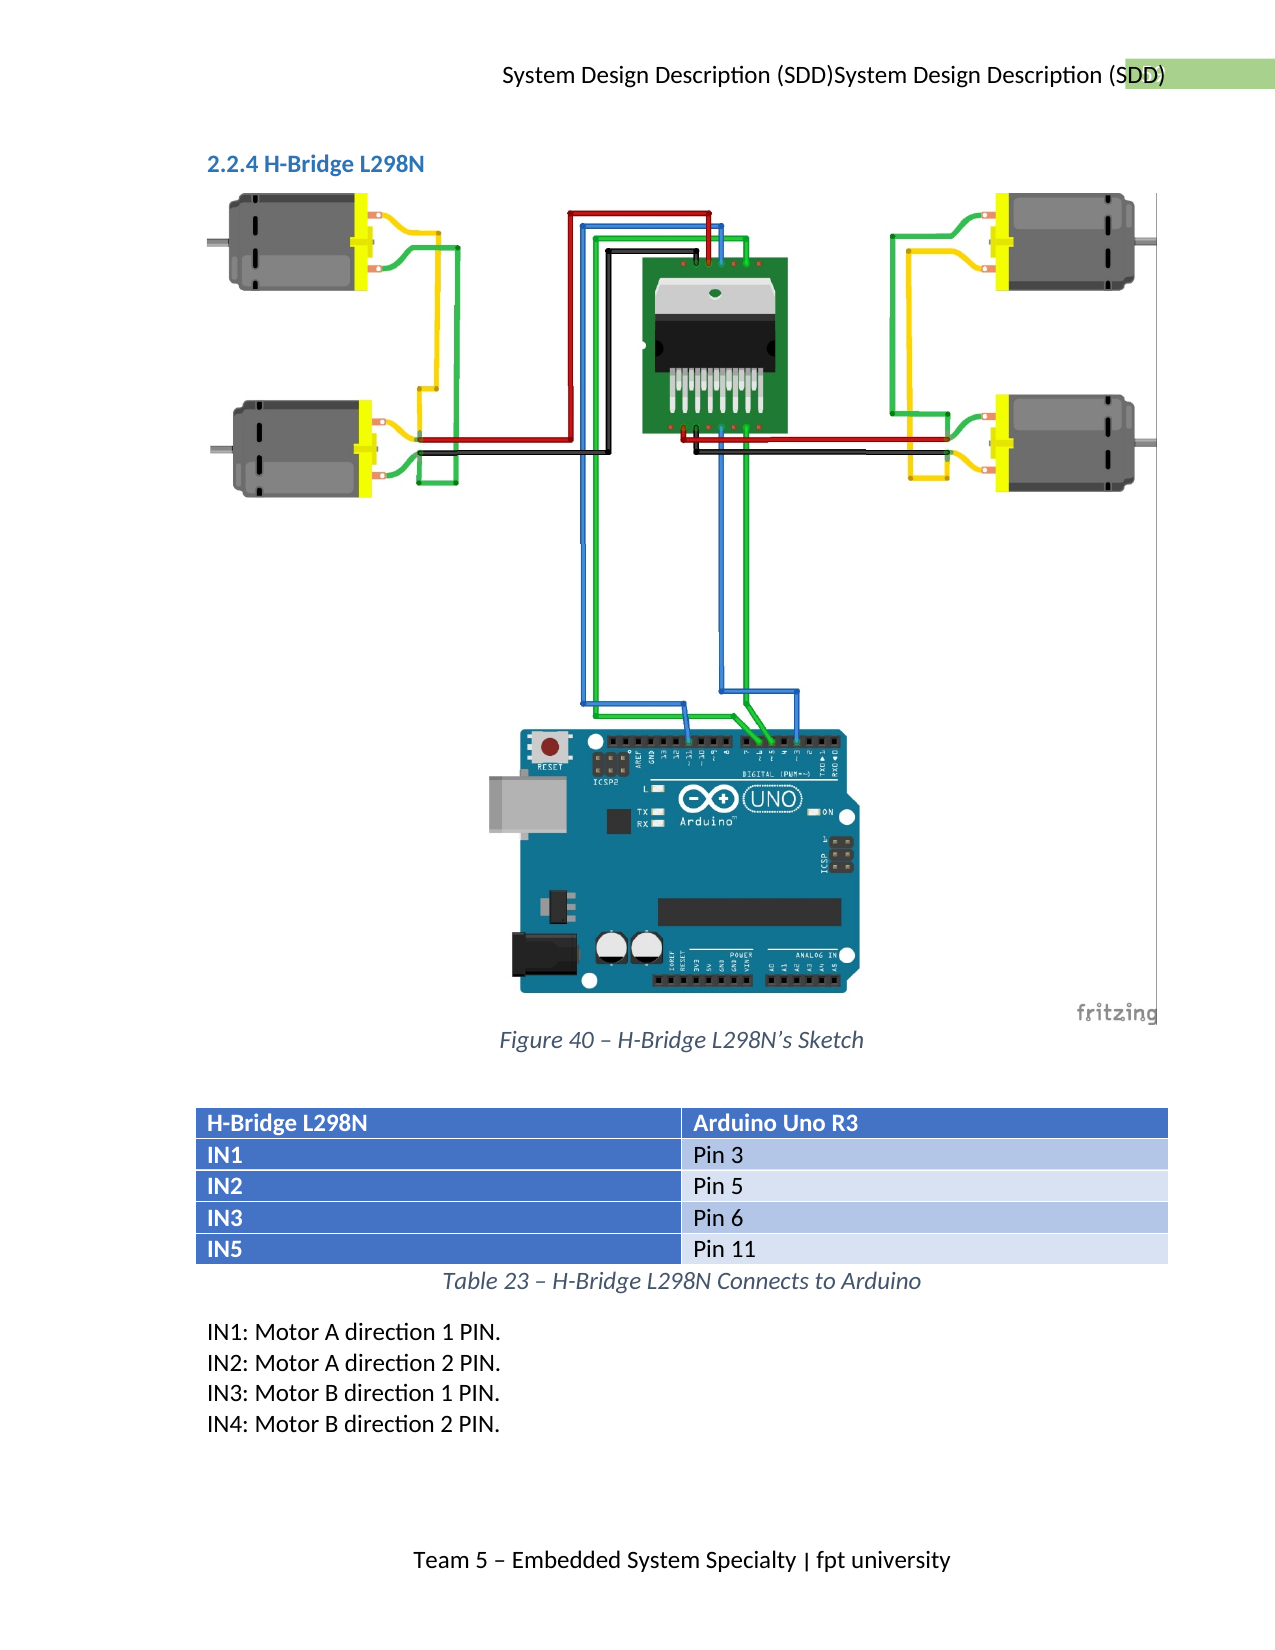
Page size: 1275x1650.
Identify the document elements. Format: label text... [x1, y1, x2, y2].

text IN1: Motor A direction 1 PIN. [207, 1317, 1157, 1347]
table_cell Pin 5 [682, 1171, 1168, 1201]
table_cell Pin 11 [682, 1234, 1168, 1264]
table_cell IN1 [196, 1139, 681, 1169]
table_header Arduino Uno R3 [682, 1108, 1168, 1138]
table_header H-Bridge L298N [196, 1108, 681, 1138]
text Table 23 – H-Bridge L298N Connects to Arduino [207, 1265, 1157, 1296]
text IN2: Motor A direction 2 PIN. [207, 1347, 1157, 1378]
text Figure 40 – H-Bridge L298N’s Sketch [207, 1025, 1157, 1055]
picture [206, 193, 1157, 1025]
subtitle 2.2.4 H-Bridge L298N [207, 148, 1157, 178]
text IN4: Motor B direction 2 PIN. [207, 1408, 1157, 1439]
table_cell IN3 [196, 1202, 681, 1233]
table_cell IN2 [196, 1171, 681, 1201]
table_cell Pin 6 [682, 1202, 1168, 1233]
text IN3: Motor B direction 1 PIN. [207, 1378, 1157, 1408]
table_cell Pin 3 [682, 1139, 1168, 1169]
table_cell IN5 [196, 1234, 681, 1264]
